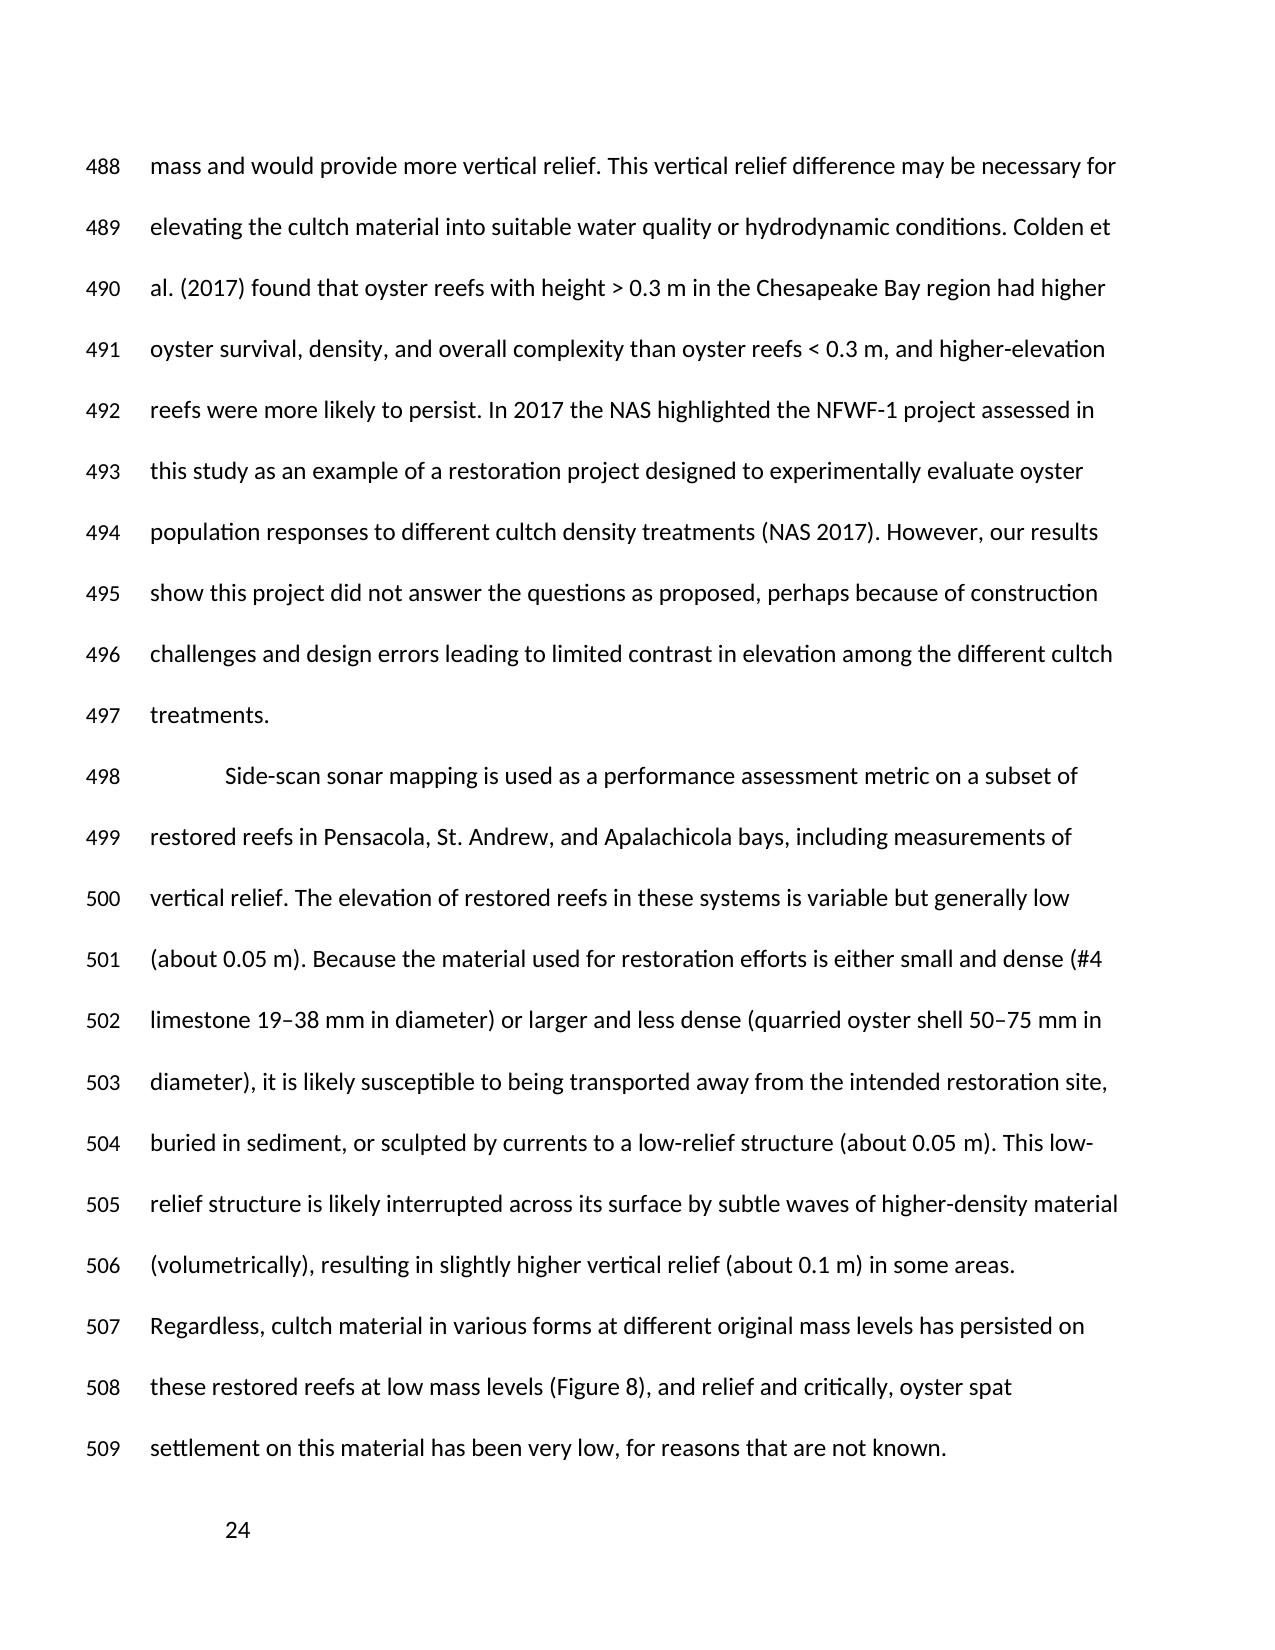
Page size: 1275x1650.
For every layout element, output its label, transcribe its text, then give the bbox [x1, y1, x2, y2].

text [150, 150, 1125, 730]
text Side-scan sonar mapping is used as a performance assessment metric on a subset of restored reefs in Pensacola, St. Andrew, and Apalachicola bays, including measurements of vertical relief. The elevation of restored reefs in these systems is variable but generally low (about 0.05 m). Because the material used for restoration efforts is either small and dense (#4 limestone 19–38 mm in diameter) or larger and less dense (quarried oyster shell 50–75 mm in diameter), it is likely susceptible to being transported away from the intended restoration site, buried in sediment, or sculpted by currents to a low-relief structure (about 0.05 m). This low-relief structure is likely interrupted across its surface by subtle waves of higher-density material (volumetrically), resulting in slightly higher vertical relief (about 0.1 m) in some areas. Regardless, cultch material in various forms at different original mass levels has persisted on these restored reefs at low mass levels (Figure 8), and relief and critically, oyster spat settlement on this material has been very low, for reasons that are not known. [150, 760, 1125, 1462]
